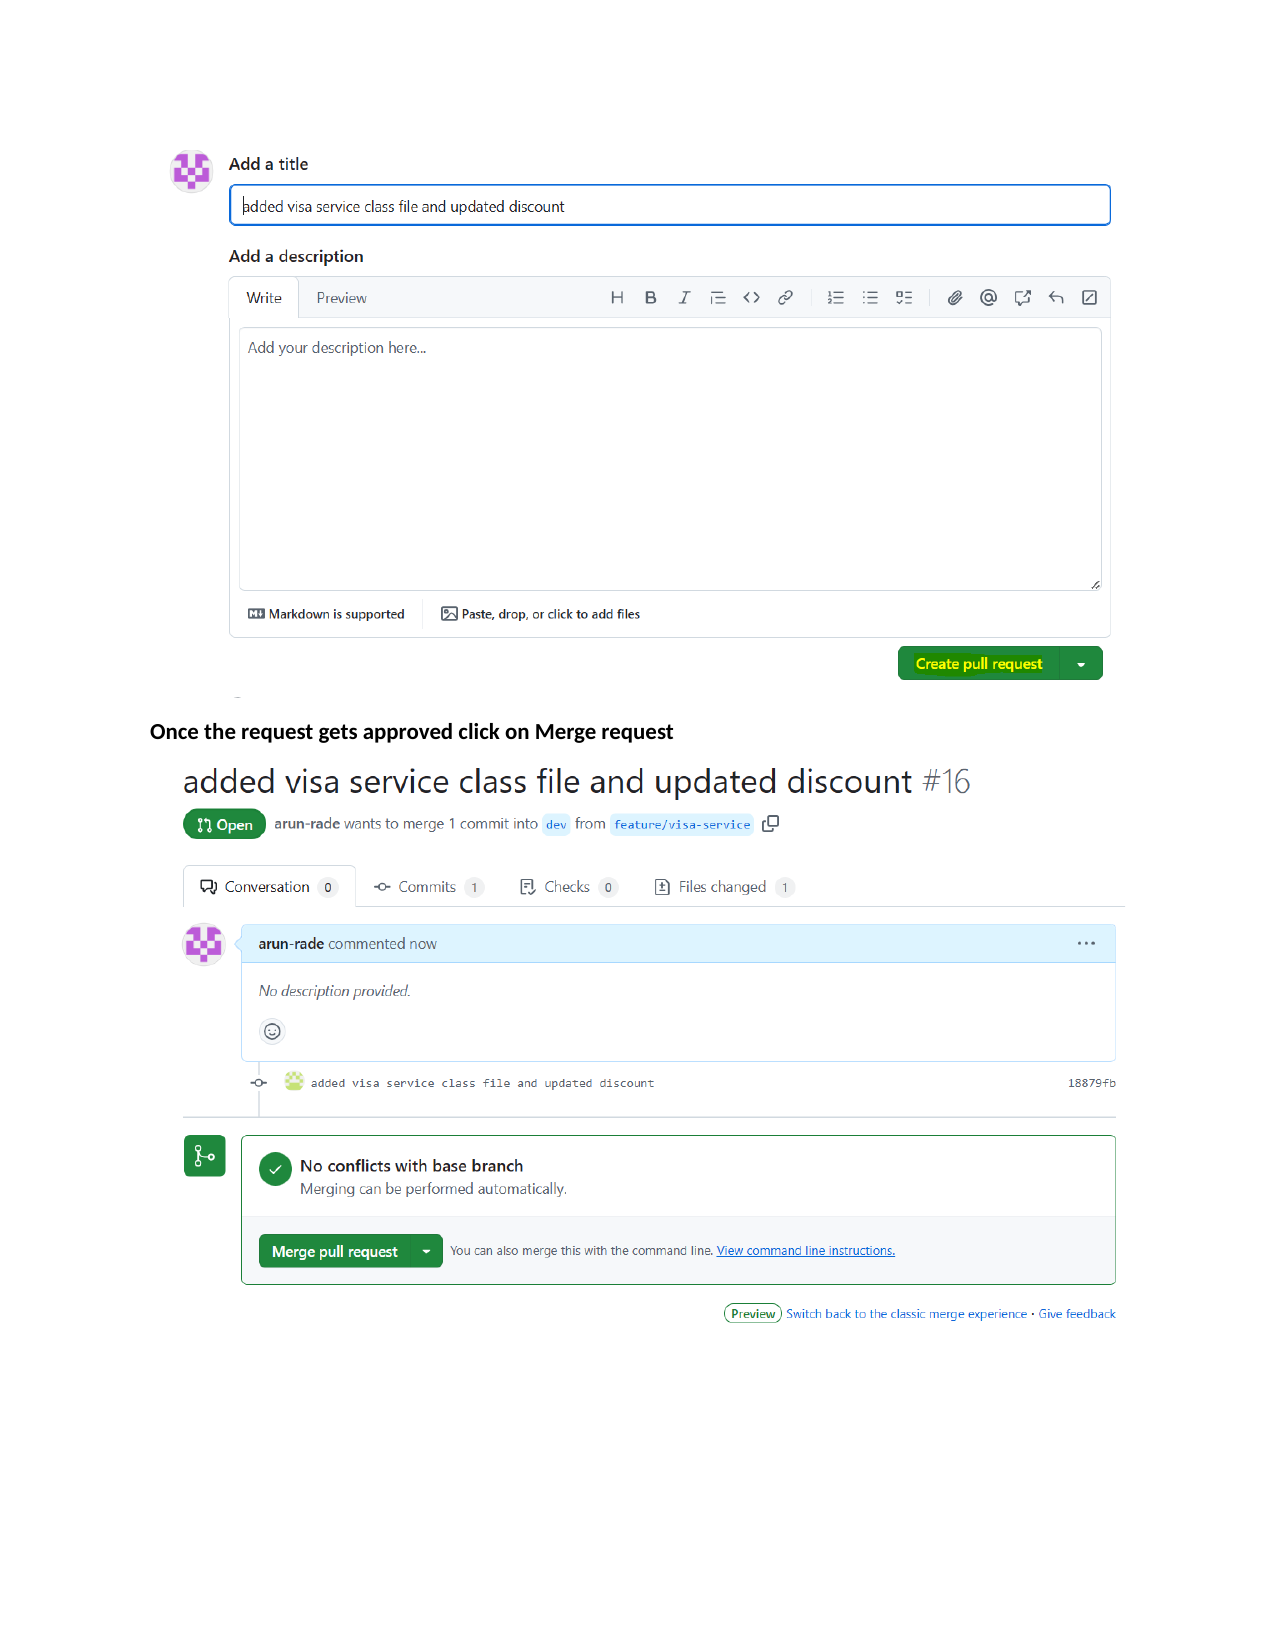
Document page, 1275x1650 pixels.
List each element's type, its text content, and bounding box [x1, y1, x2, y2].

picture [150, 150, 1125, 698]
picture [150, 763, 1125, 1338]
text Once the request gets approved click on Merge request [150, 717, 1125, 745]
